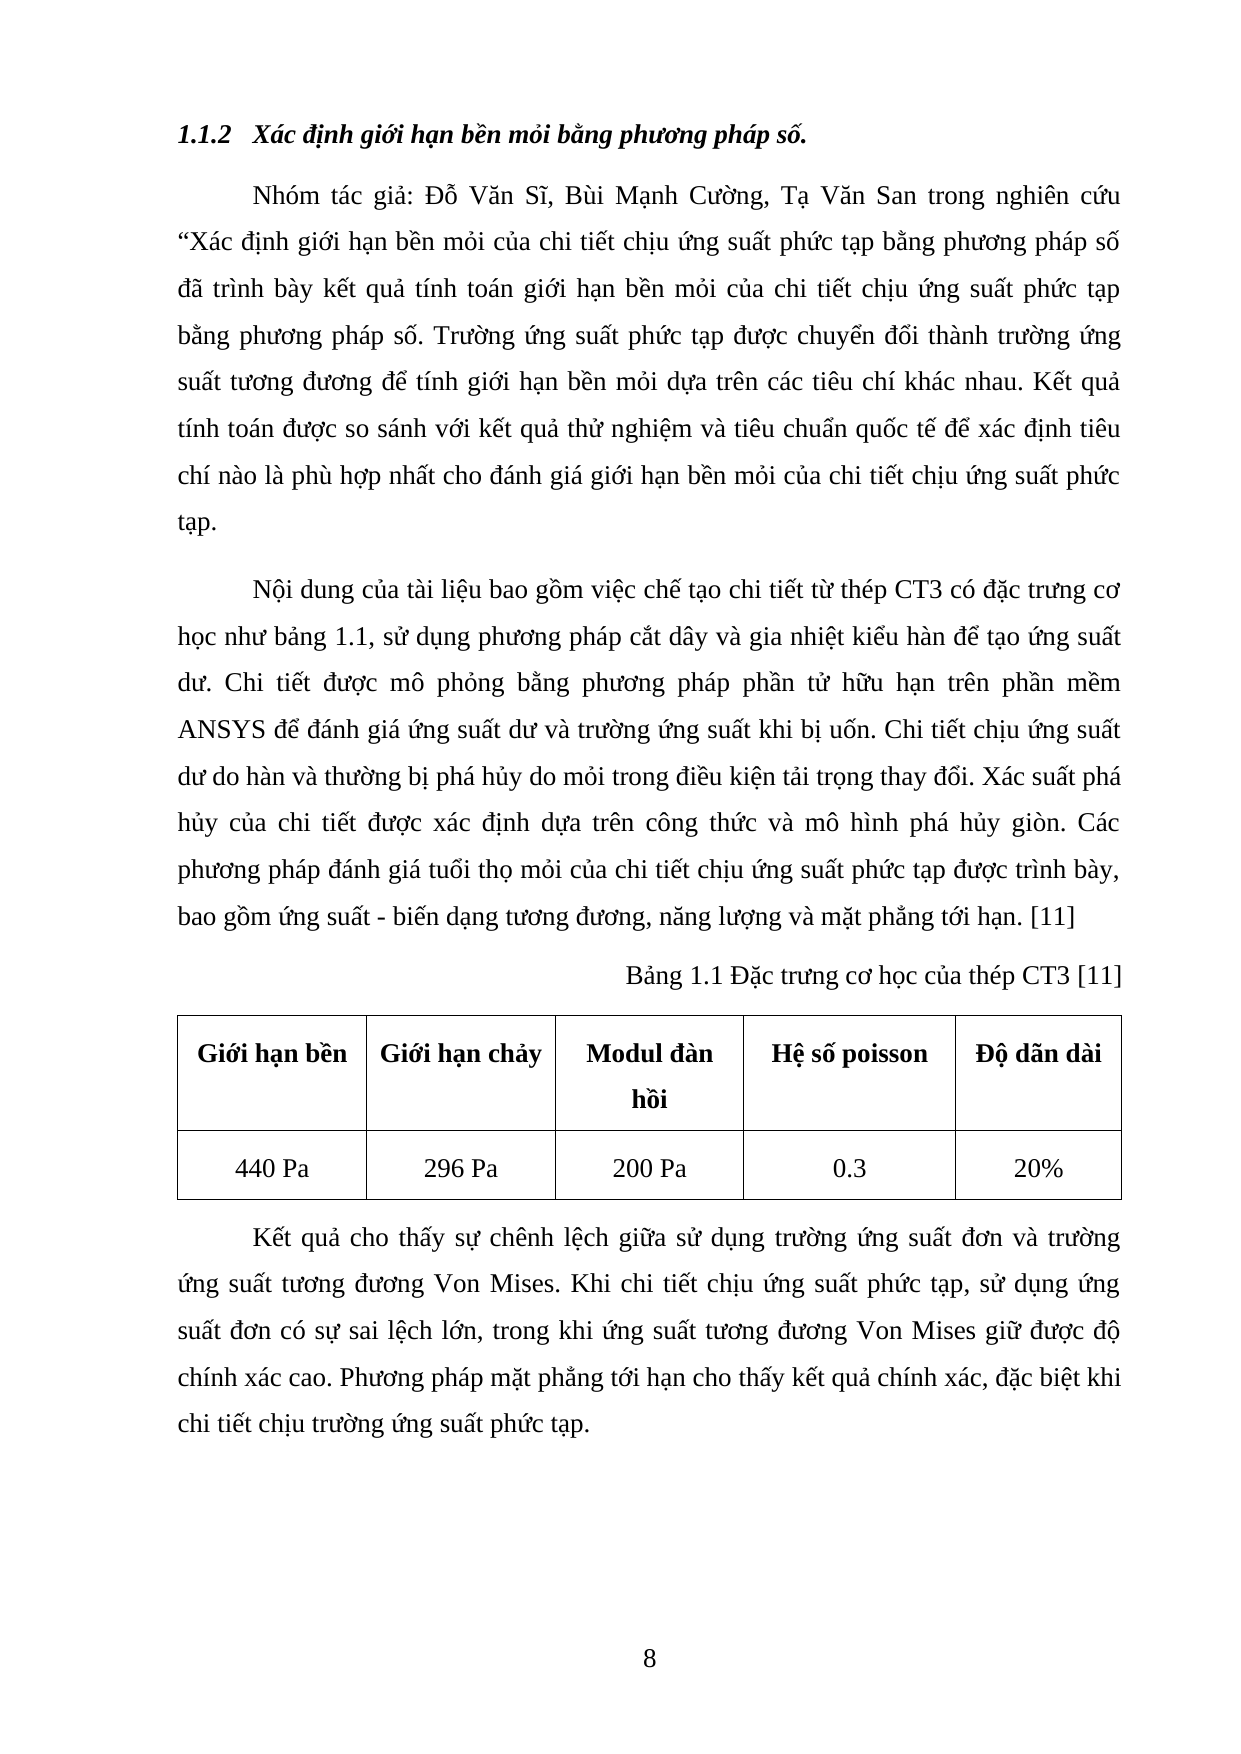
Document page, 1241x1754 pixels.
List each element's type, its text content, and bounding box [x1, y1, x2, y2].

subtitle Xác định giới hạn bền mỏi bằng phương pháp số. [177, 118, 1122, 149]
table_cell 296 Pa [367, 1131, 555, 1199]
table_cell 440 Pa [178, 1131, 366, 1199]
table_header Giới hạn chảy [367, 1016, 555, 1130]
table_header Độ dãn dài [956, 1016, 1121, 1130]
text Nhóm tác giả: Đỗ Văn Sĩ, Bùi Mạnh Cường, Tạ Văn San trong nghiên cứu “Xác định giới hạn bền mỏi của chi tiết chịu ứng suất phức tạp bằng phương pháp số đã trình bày kết quả tính toán giới hạn bền mỏi của chi tiết chịu ứng suất phức tạp bằng phương pháp số. Trường ứng suất phức tạp được chuyển đổi thành trường ứng suất tương đương để tính giới hạn bền mỏi dựa trên các tiêu chí khác nhau. Kết quả tính toán được so sánh với kết quả thử nghiệm và tiêu chuẩn quốc tế để xác định tiêu chí nào là phù hợp nhất cho đánh giá giới hạn bền mỏi của chi tiết chịu ứng suất phức tạp. [177, 179, 1122, 537]
text Nội dung của tài liệu bao gồm việc chế tạo chi tiết từ thép CT3 có đặc trưng cơ học như bảng 1.1, sử dụng phương pháp cắt dây và gia nhiệt kiểu hàn để tạo ứng suất dư. Chi tiết được mô phỏng bằng phương pháp phần tử hữu hạn trên phần mềm ANSYS để đánh giá ứng suất dư và trường ứng suất khi bị uốn. Chi tiết chịu ứng suất dư do hàn và thường bị phá hủy do mỏi trong điều kiện tải trọng thay đổi. Xác suất phá hủy của chi tiết được xác định dựa trên công thức và mô hình phá hủy giòn. Các phương pháp đánh giá tuổi thọ mỏi của chi tiết chịu ứng suất phức tạp được trình bày, bao gồm ứng suất - biến dạng tương đương, năng lượng và mặt phẳng tới hạn. [11] [177, 573, 1122, 931]
table_cell 20% [956, 1131, 1121, 1199]
text Kết quả cho thấy sự chênh lệch giữa sử dụng trường ứng suất đơn và trường ứng suất tương đương Von Mises. Khi chi tiết chịu ứng suất phức tạp, sử dụng ứng suất đơn có sự sai lệch lớn, trong khi ứng suất tương đương Von Mises giữ được độ chính xác cao. Phương pháp mặt phẳng tới hạn cho thấy kết quả chính xác, đặc biệt khi chi tiết chịu trường ứng suất phức tạp. [177, 1221, 1122, 1438]
table_header Giới hạn bền [178, 1016, 366, 1130]
table_header Modul đàn hồi [556, 1016, 743, 1130]
table_header Hệ số poisson [744, 1016, 955, 1130]
table_cell 0.3 [744, 1131, 955, 1199]
table_cell 200 Pa [556, 1131, 743, 1199]
